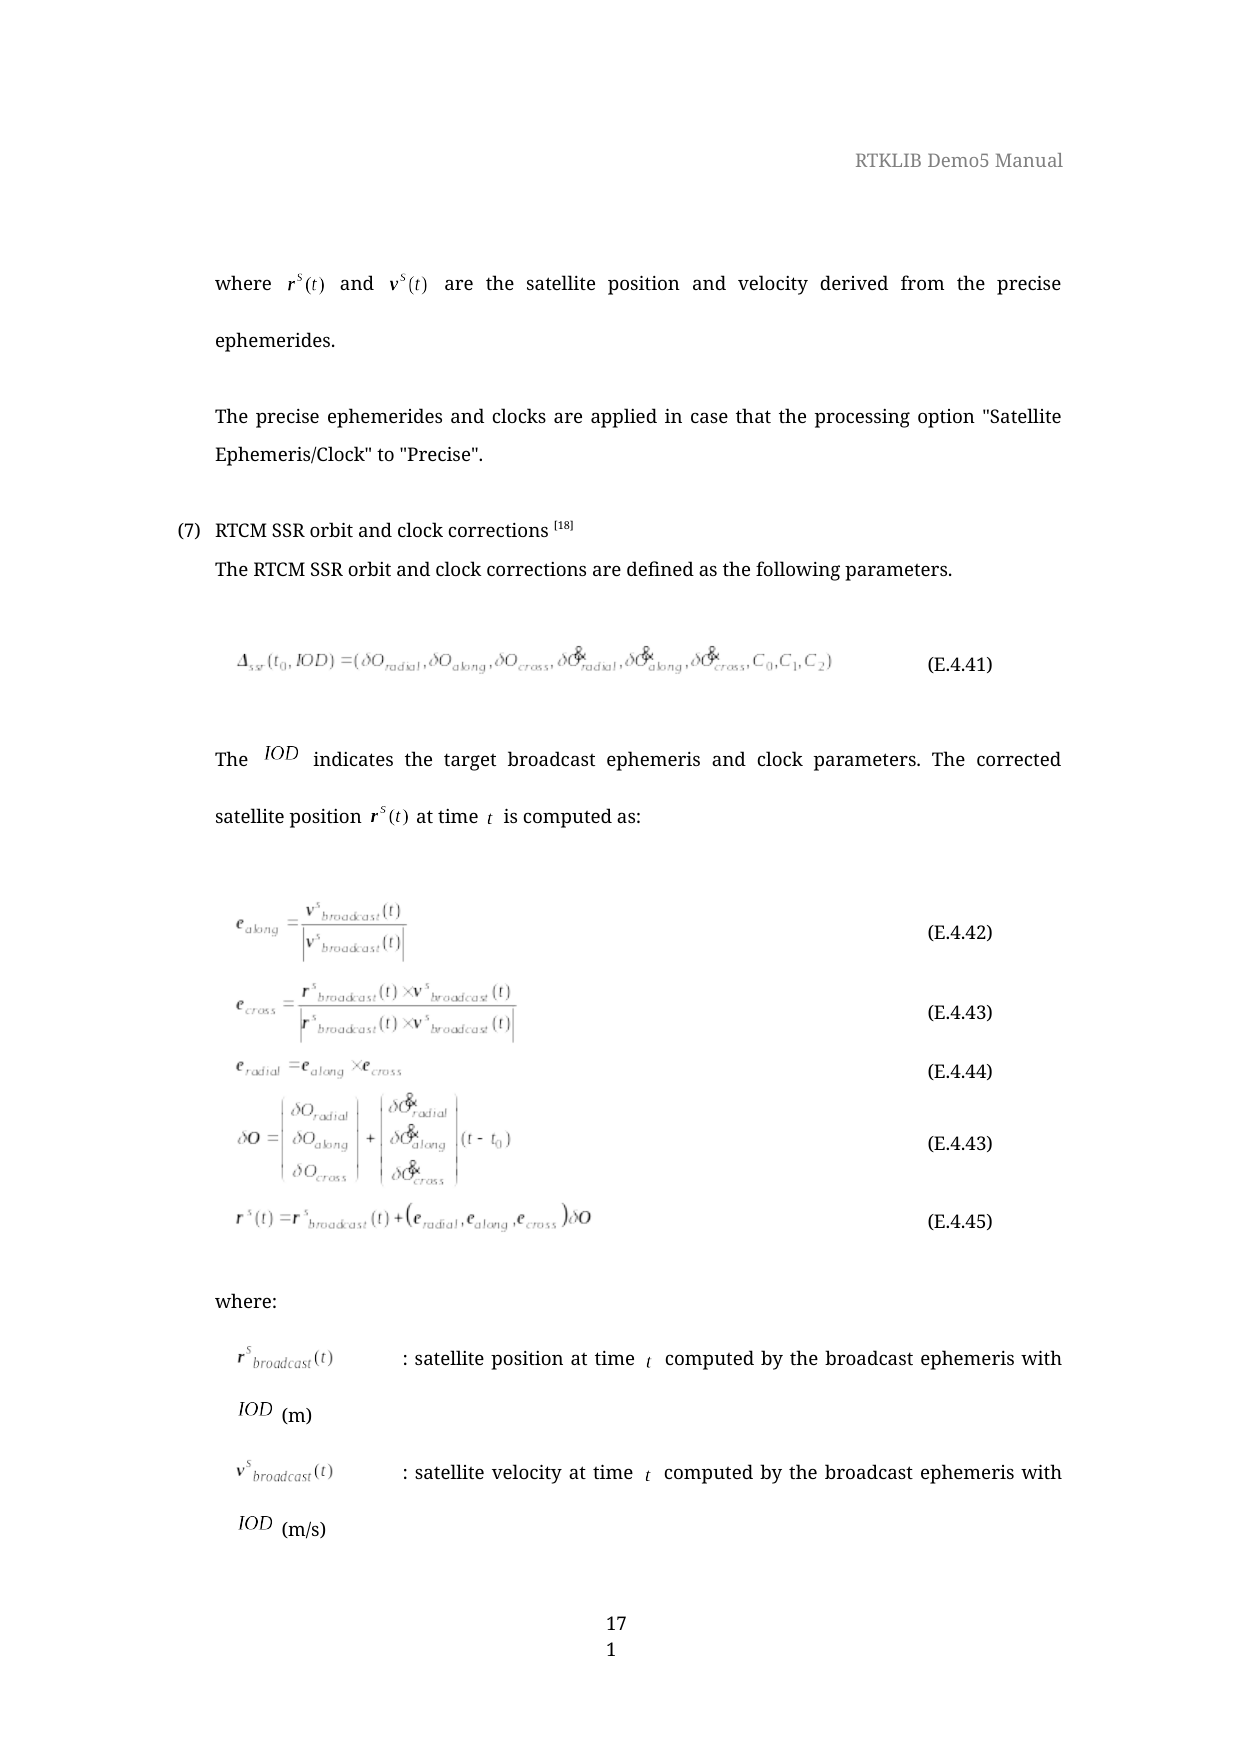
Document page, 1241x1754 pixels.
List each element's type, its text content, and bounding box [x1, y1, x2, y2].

list where and are the satellite position and velocity derived from the precise ephemerides. [215, 245, 1063, 359]
list RTCM SSR orbit and clock corrections [18] [177, 512, 1063, 549]
list (E.4.43) [233, 972, 1063, 1053]
list The indicates the target broadcast ephemeris and clock parameters. The corrected satellite position at time is computed as: [215, 740, 1063, 854]
list : satellite position at time computed by the broadcast ephemeris with (m) [233, 1320, 1063, 1434]
text The precise ephemerides and clocks are applied in case that the processing option "Satellite Ephemeris/Clock" to "Precise". [215, 397, 1063, 473]
list (E.4.43) [233, 1089, 1063, 1198]
list (E.4.42) [233, 892, 1063, 972]
list where: [215, 1282, 1063, 1320]
list (E.4.41) [233, 626, 1063, 702]
list (E.4.44) [233, 1053, 1063, 1089]
list (E.4.45) [233, 1198, 1063, 1244]
list : satellite velocity at time computed by the broadcast ephemeris with (m/s) [233, 1434, 1063, 1548]
list The RTCM SSR orbit and clock corrections are defined as the following parameters. [215, 549, 1063, 588]
